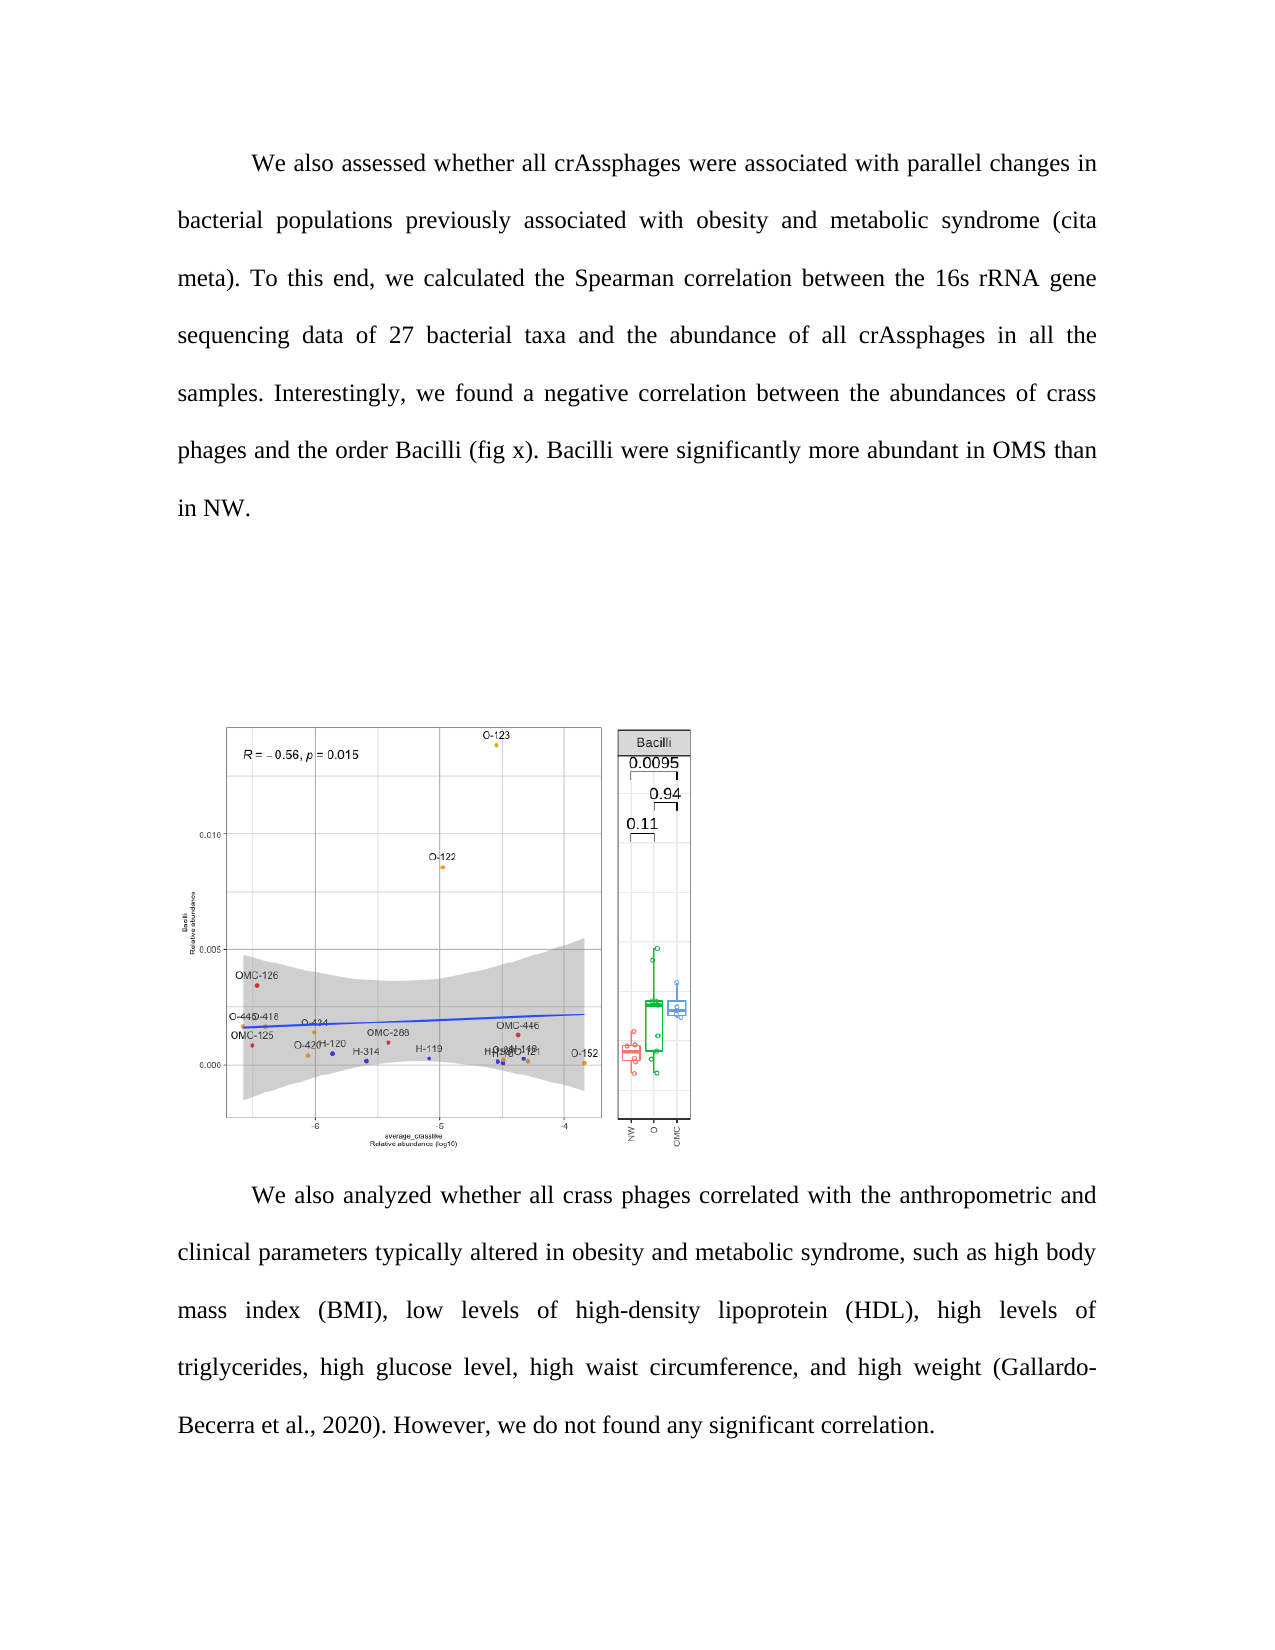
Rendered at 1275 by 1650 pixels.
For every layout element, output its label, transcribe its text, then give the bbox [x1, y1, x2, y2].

picture [611, 722, 702, 1152]
text We also analyzed whether all crass phages correlated with the anthropometric and clinical parameters typically altered in obesity and metabolic syndrome, such as high body mass index (BMI), low levels of high-density lipoprotein (HDL), high levels of triglycerides, high glucose level, high waist circumference, and high weight (Gallardo-Becerra et al., 2020). However, we do not found any significant correlation. [177, 1180, 1098, 1439]
text We also assessed whether all crAssphages were associated with parallel changes in bacterial populations previously associated with obesity and metabolic syndrome (cita meta). To this end, we calculated the Spearman correlation between the 16s rRNA gene sequencing data of 27 bacterial taxa and the abundance of all crAssphages in all the samples. Interestingly, we found a negative correlation between the abundances of crass phages and the order Bacilli (fig x). Bacilli were significantly more abundant in OMS than in NW. [177, 148, 1098, 521]
picture [177, 722, 606, 1152]
